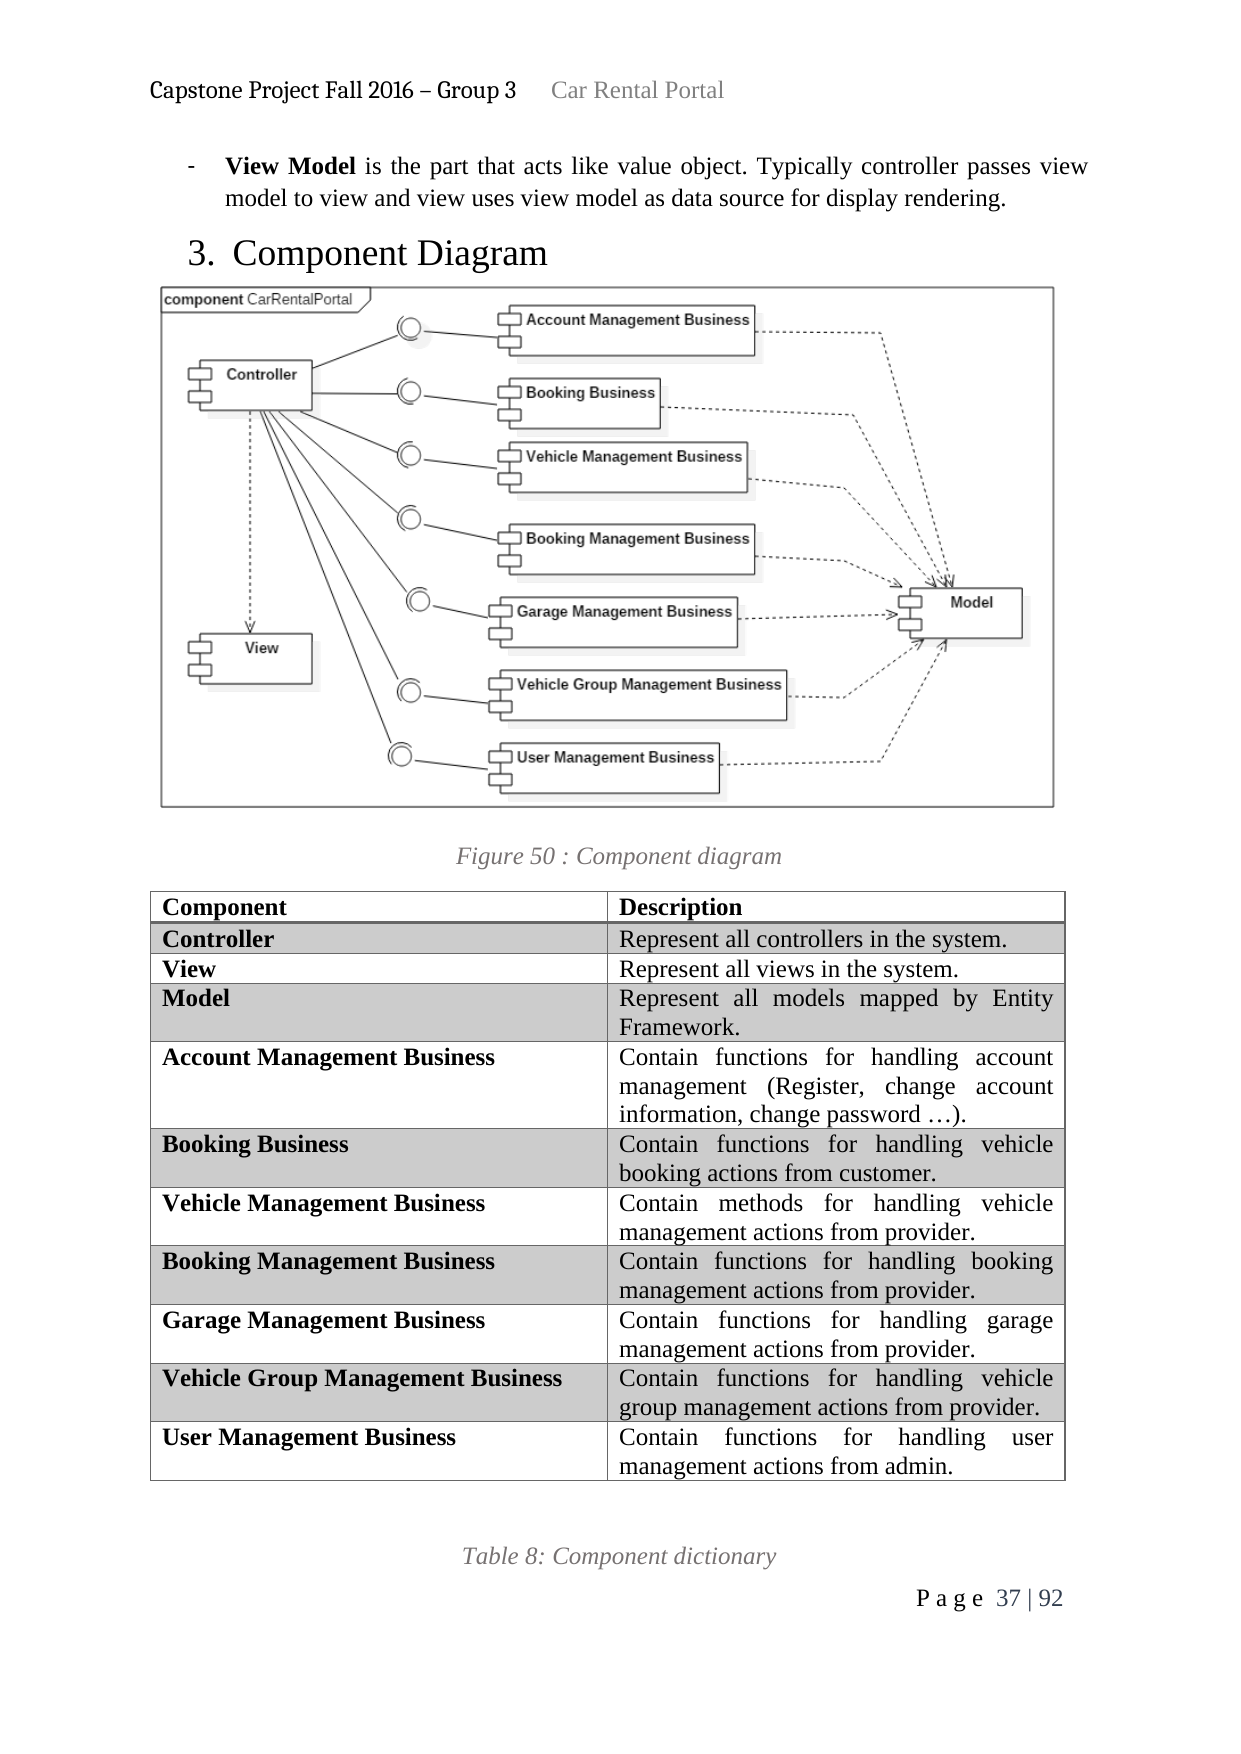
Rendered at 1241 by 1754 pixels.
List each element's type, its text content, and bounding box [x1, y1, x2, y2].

table_cell Represent all models mapped by Entity Framework. [608, 984, 1064, 1041]
table_cell Model [151, 984, 607, 1041]
table_cell User Management Business [151, 1422, 607, 1479]
table_cell Vehicle Group Management Business [151, 1364, 607, 1421]
table_cell Contain functions for handling vehicle booking actions from customer. [608, 1129, 1064, 1187]
table_cell Vehicle Management Business [151, 1188, 607, 1245]
table_cell Contain functions for handling user management actions from admin. [608, 1422, 1064, 1479]
table_cell Contain functions for handling booking management actions from provider. [608, 1246, 1064, 1304]
text Table 8: Component dictionary [150, 1541, 1090, 1569]
table_cell Contain functions for handling vehicle group management actions from provider. [608, 1364, 1064, 1421]
table_cell Represent all controllers in the system. [608, 924, 1064, 953]
table_cell Controller [151, 924, 607, 953]
table_cell Represent all views in the system. [608, 954, 1064, 982]
list View Model is the part that acts like value object. Typically controller passes view model to view and view uses view model as data source for display rendering. [187, 150, 1090, 212]
subtitle Component Diagram [187, 231, 1090, 274]
table_cell Contain methods for handling vehicle management actions from provider. [608, 1188, 1064, 1245]
table_cell Account Management Business [151, 1042, 607, 1128]
table_cell View [151, 954, 607, 982]
table_header Description [608, 892, 1064, 921]
table_cell Booking Management Business [151, 1246, 607, 1304]
table_cell Booking Business [151, 1129, 607, 1187]
table_cell Garage Management Business [151, 1305, 607, 1362]
picture [150, 276, 1065, 823]
table_header Component [151, 892, 607, 921]
table_cell Contain functions for handling account management (Register, change account information, change password …). [608, 1042, 1064, 1128]
table_cell Contain functions for handling garage management actions from provider. [608, 1305, 1064, 1362]
